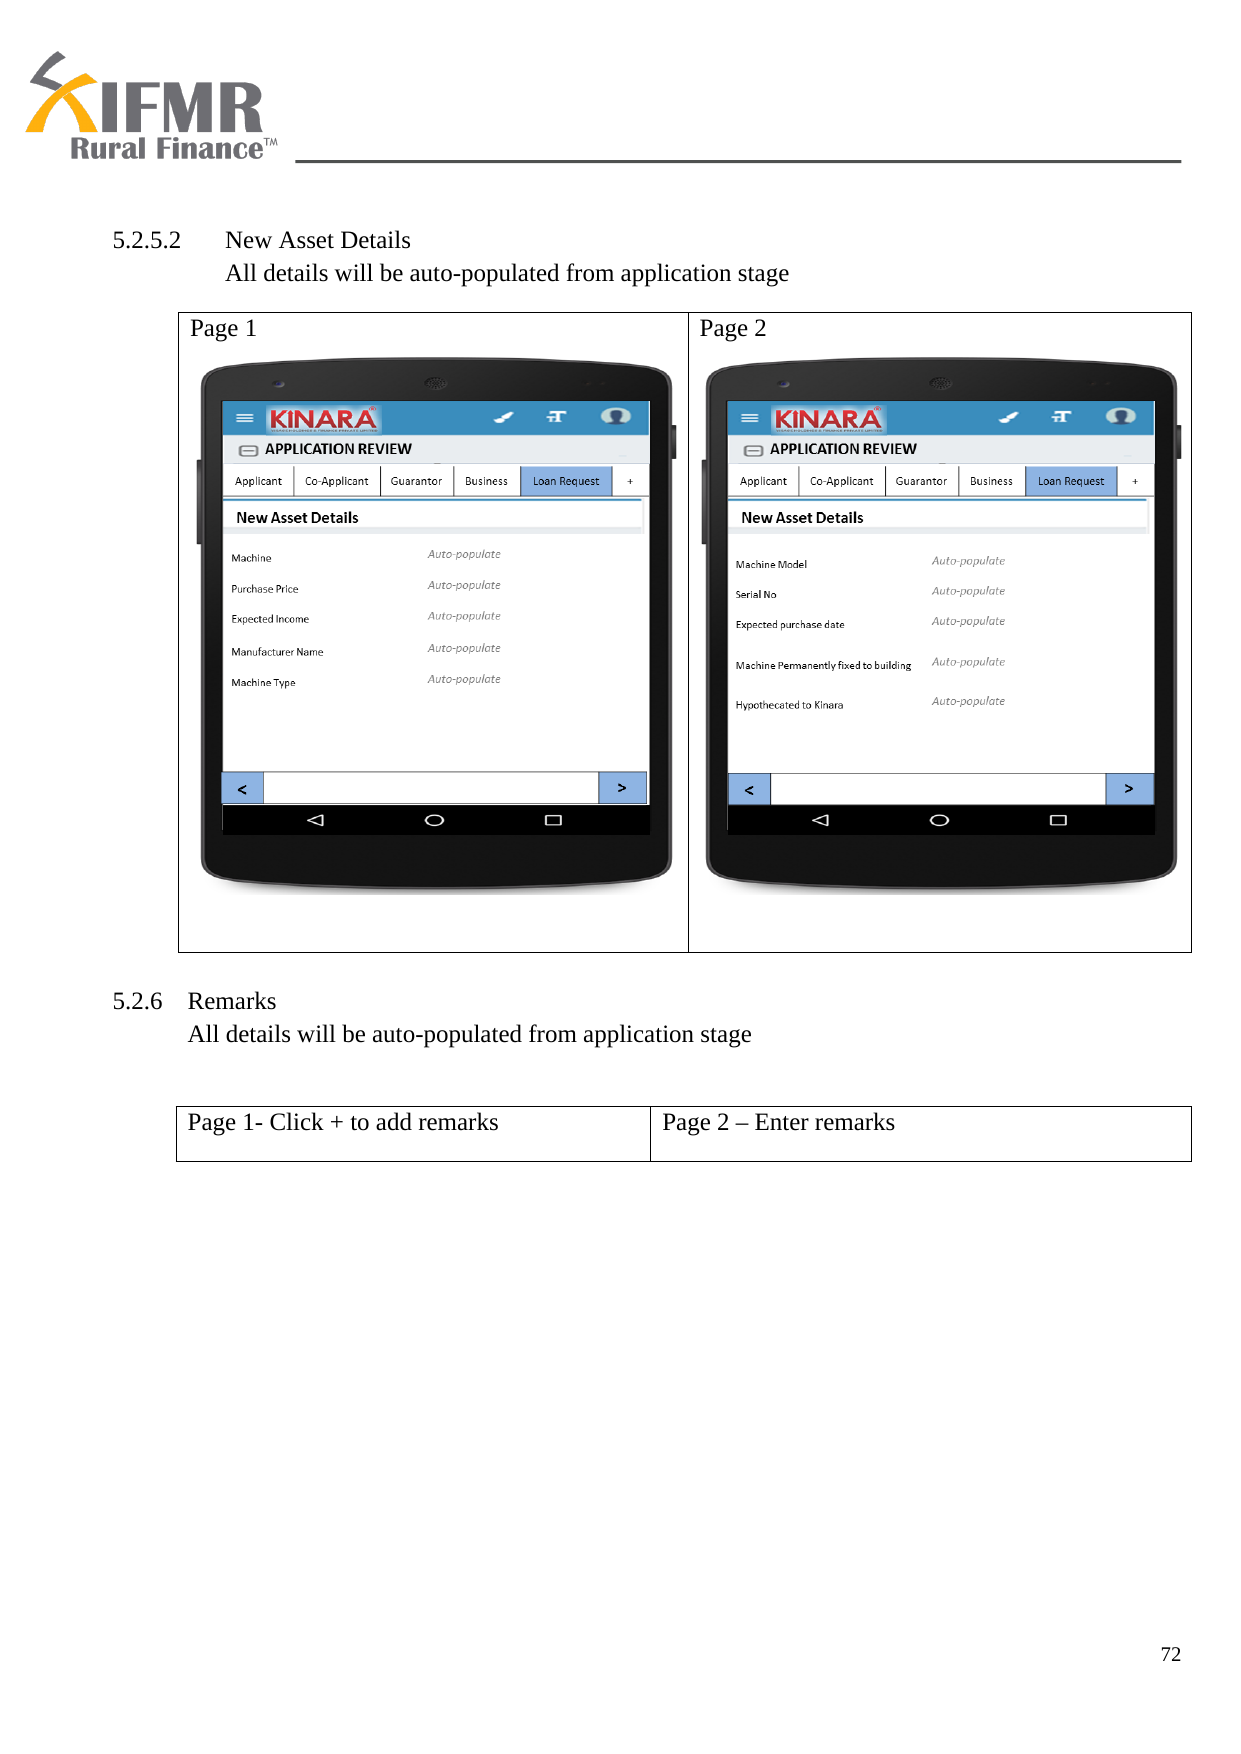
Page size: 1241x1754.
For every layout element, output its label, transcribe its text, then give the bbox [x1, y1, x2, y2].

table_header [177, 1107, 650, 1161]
list New Asset Details [112, 225, 1181, 254]
picture [699, 346, 1187, 895]
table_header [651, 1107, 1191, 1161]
list All details will be auto-populated from application stage [150, 258, 1181, 287]
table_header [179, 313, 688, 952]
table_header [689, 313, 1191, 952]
picture [18, 45, 284, 166]
picture [189, 346, 682, 895]
list Remarks All details will be auto-populated from application stage [112, 986, 1181, 1048]
